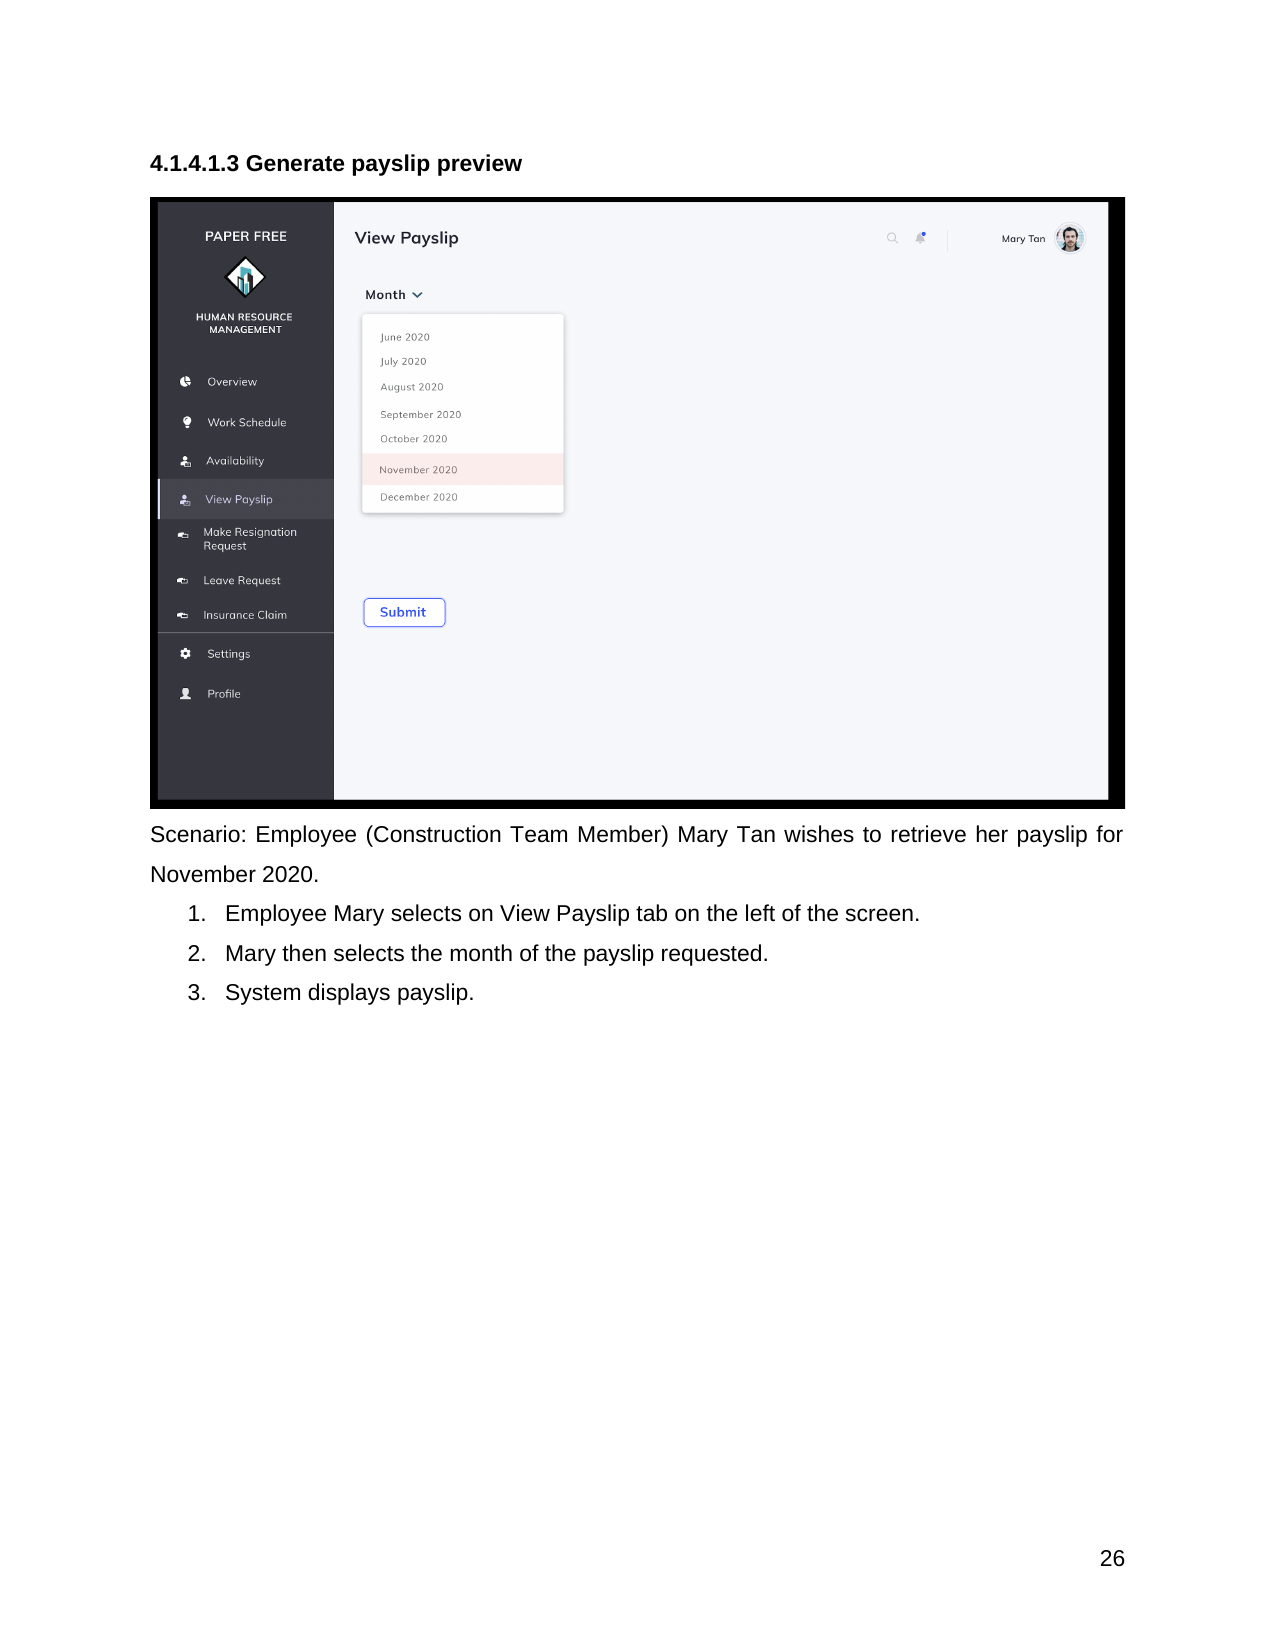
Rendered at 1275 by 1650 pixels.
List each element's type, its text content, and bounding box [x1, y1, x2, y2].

picture [150, 197, 1125, 809]
list Mary then selects the month of the payslip requested. [187, 940, 1125, 966]
subtitle 4.1.4.1.3 Generate payslip preview [150, 150, 1125, 176]
list Employee Mary selects on View Payslip tab on the left of the screen. [187, 900, 1125, 927]
list System displays payslip. [187, 979, 1125, 1006]
text Scenario: Employee (Construction Team Member) Mary Tan wishes to retrieve her payslip for November 2020. [150, 821, 1125, 887]
